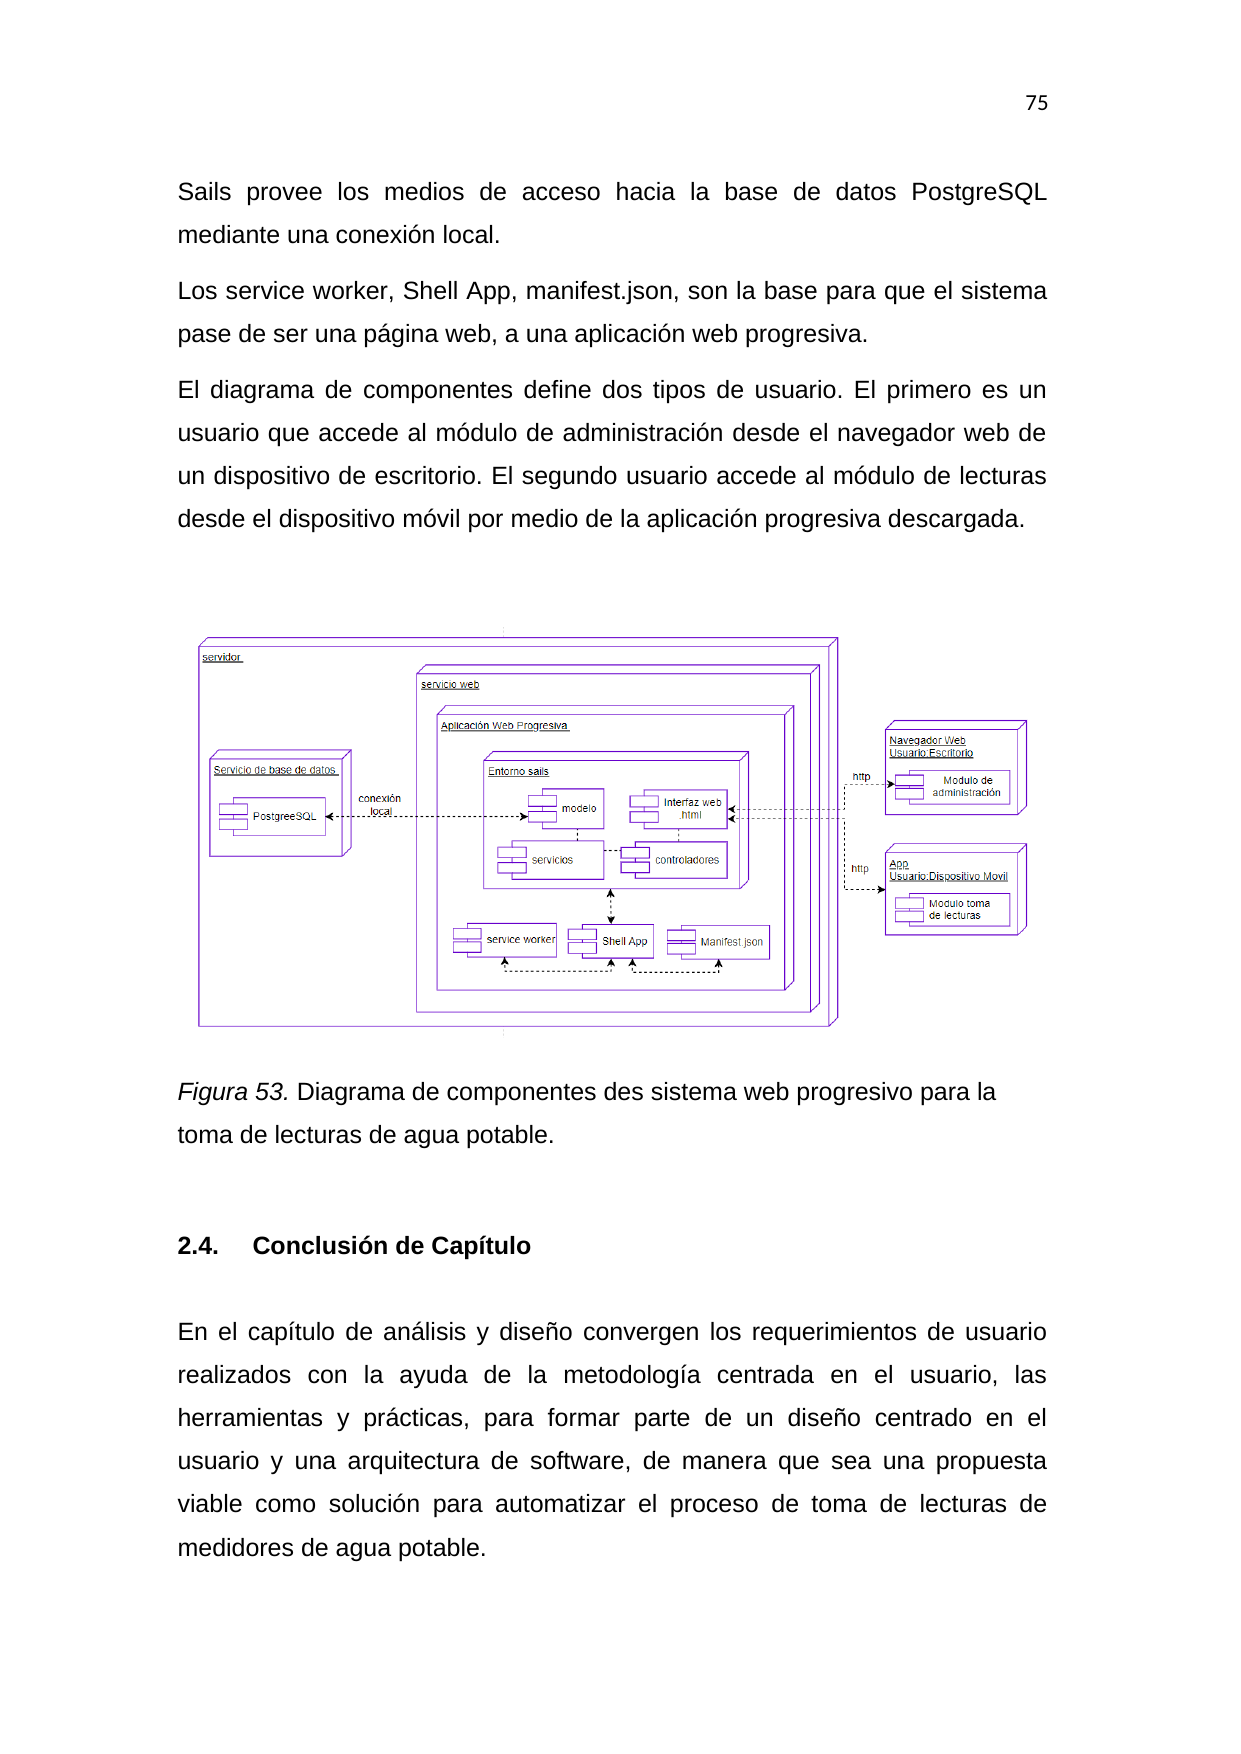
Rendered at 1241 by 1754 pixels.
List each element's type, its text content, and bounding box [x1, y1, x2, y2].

subtitle En el capítulo de análisis y diseño convergen los requerimientos de usuario realizados con la ayuda de la metodología centrada en el usuario, las herramientas y prácticas, para formar parte de un diseño centrado en el usuario y una arquitectura de software, de manera que sea una propuesta viable como solución para automatizar el proceso de toma de lecturas de medidores de agua potable. [177, 1317, 1048, 1561]
text Sails provee los medios de acceso hacia la base de datos PostgreSQL mediante una conexión local. [177, 177, 1048, 249]
picture [189, 627, 1037, 1038]
text Figura 53. Diagrama de componentes des sistema web progresivo para la toma de lecturas de agua potable. [177, 1077, 1048, 1148]
text Los service worker, Shell App, manifest.json, son la base para que el sistema pase de ser una página web, a una aplicación web progresiva. [177, 276, 1048, 348]
subtitle Conclusión de Capítulo [177, 1231, 1048, 1259]
text El diagrama de componentes define dos tipos de usuario. El primero es un usuario que accede al módulo de administración desde el navegador web de un dispositivo de escritorio. El segundo usuario accede al módulo de lecturas desde el dispositivo móvil por medio de la aplicación progresiva descargada. [177, 375, 1048, 533]
